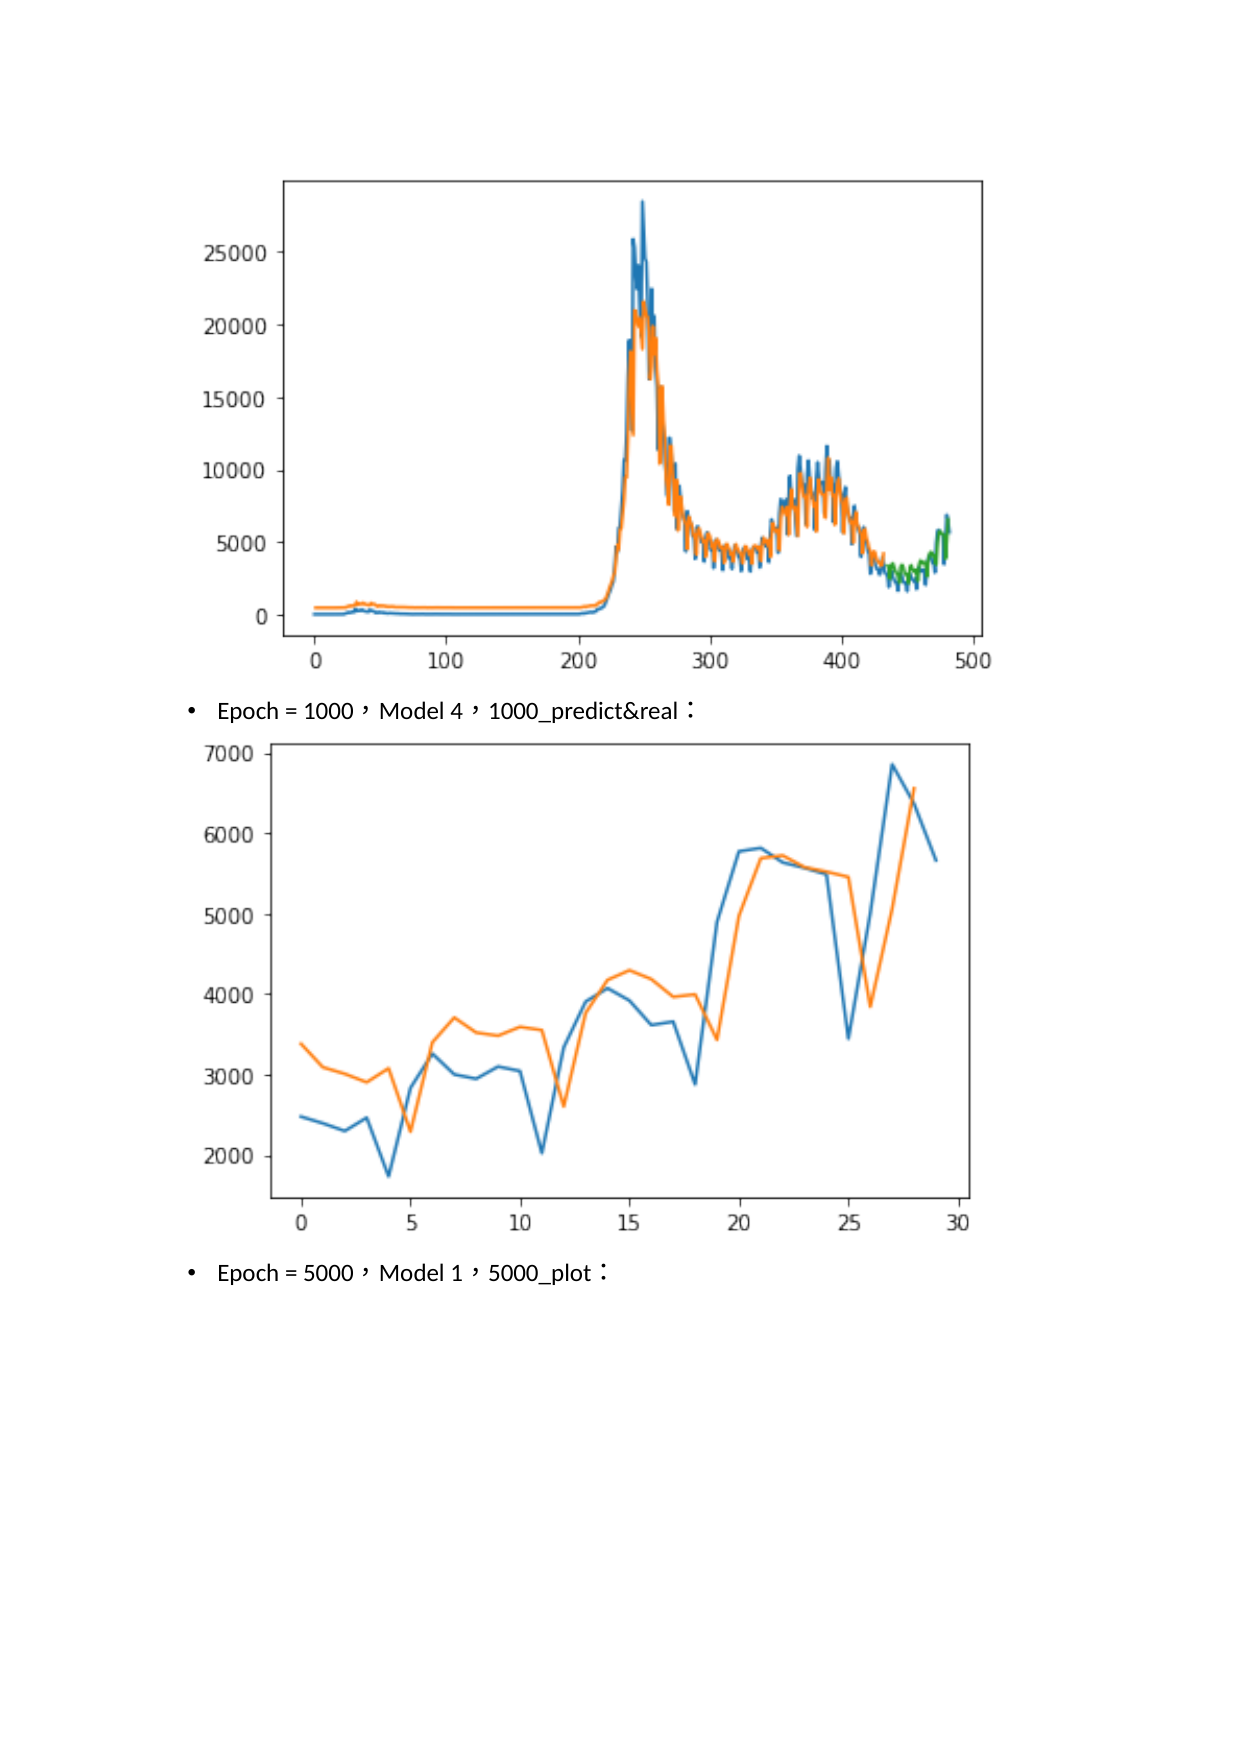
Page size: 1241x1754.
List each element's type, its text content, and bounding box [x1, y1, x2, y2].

picture [187, 731, 986, 1248]
list Epoch = 5000，Model 1，5000_plot： [187, 1252, 1053, 1289]
picture [187, 168, 1007, 686]
list Epoch = 1000，Model 4，1000_predict&real： [187, 689, 1053, 727]
